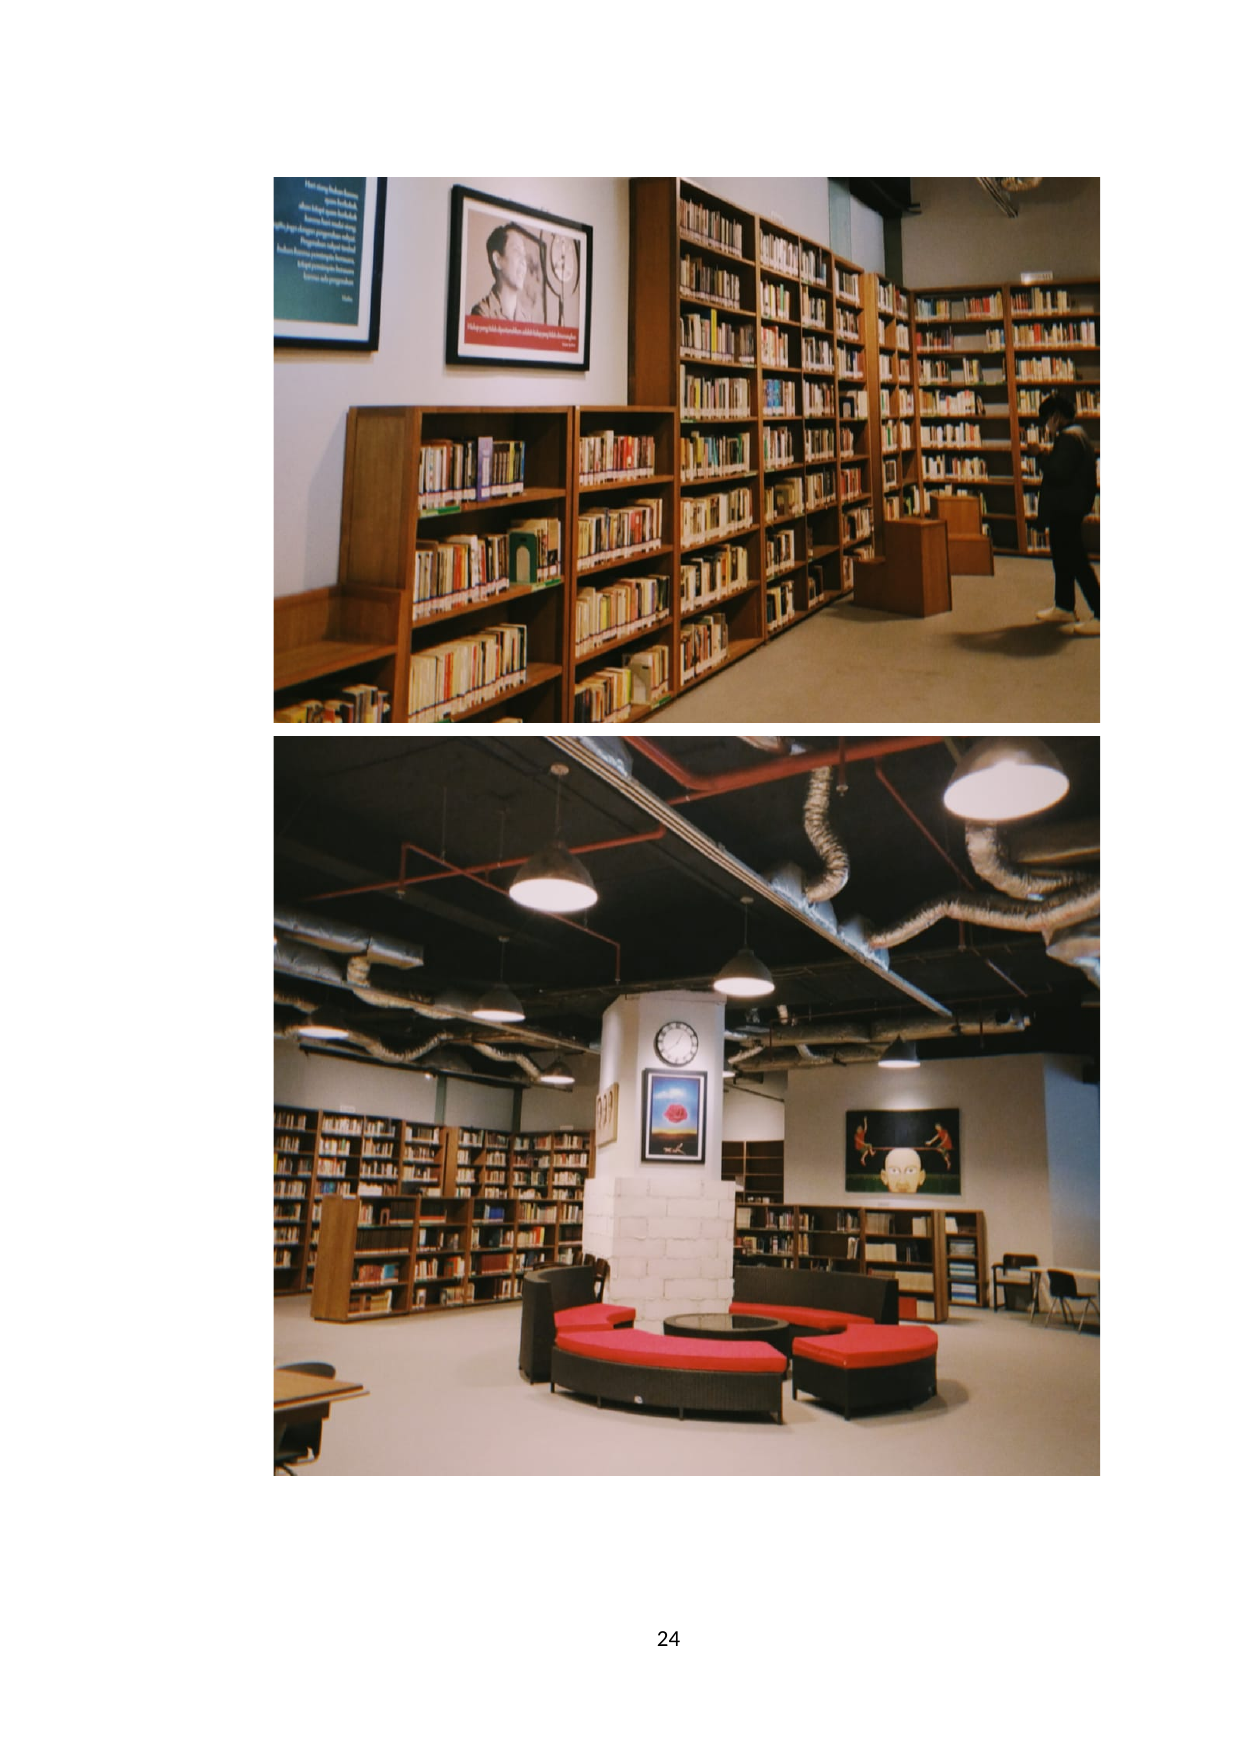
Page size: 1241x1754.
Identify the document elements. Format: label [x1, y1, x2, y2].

picture [273, 177, 1101, 723]
picture [273, 736, 1101, 1476]
